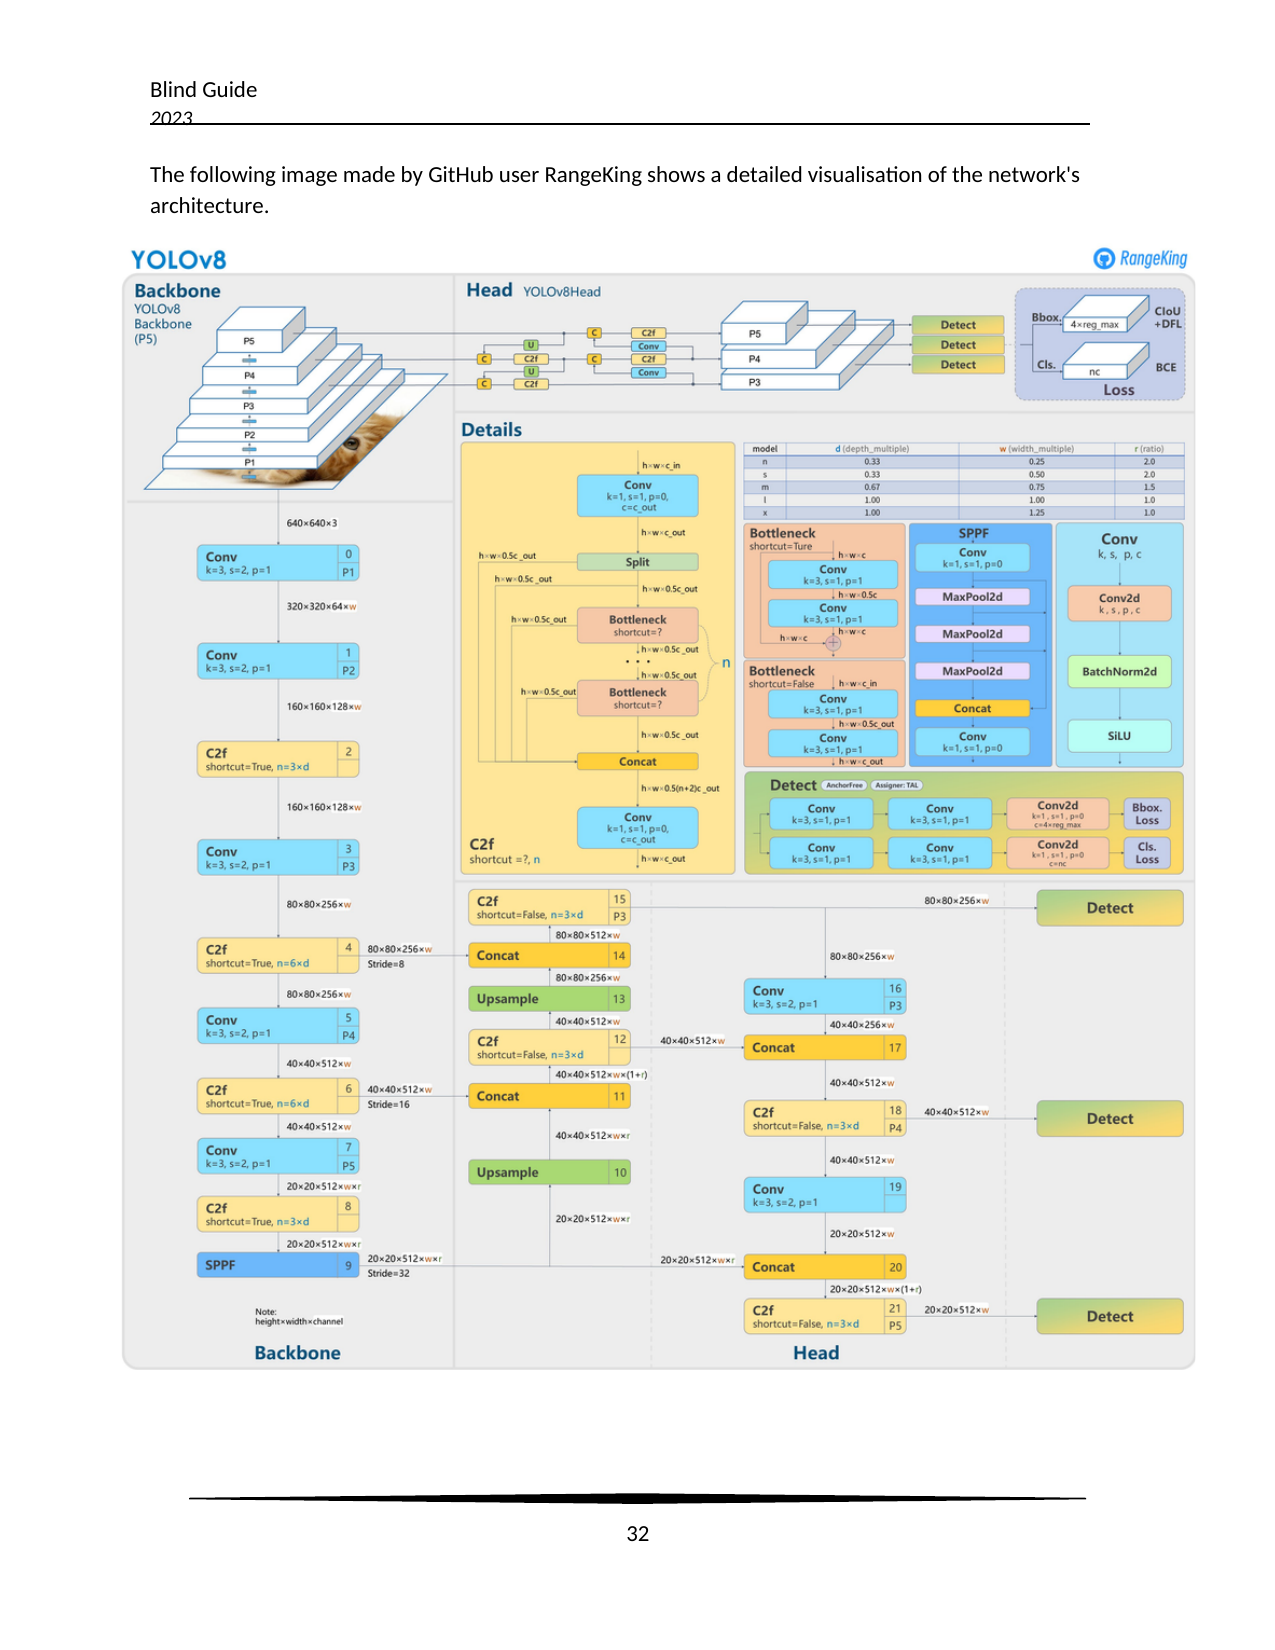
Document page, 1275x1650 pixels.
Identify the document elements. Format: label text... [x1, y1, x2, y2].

picture [120, 243, 1194, 1368]
text The following image made by GitHub user RangeKing shows a detailed visualisation of the network's architecture. [150, 161, 1125, 219]
